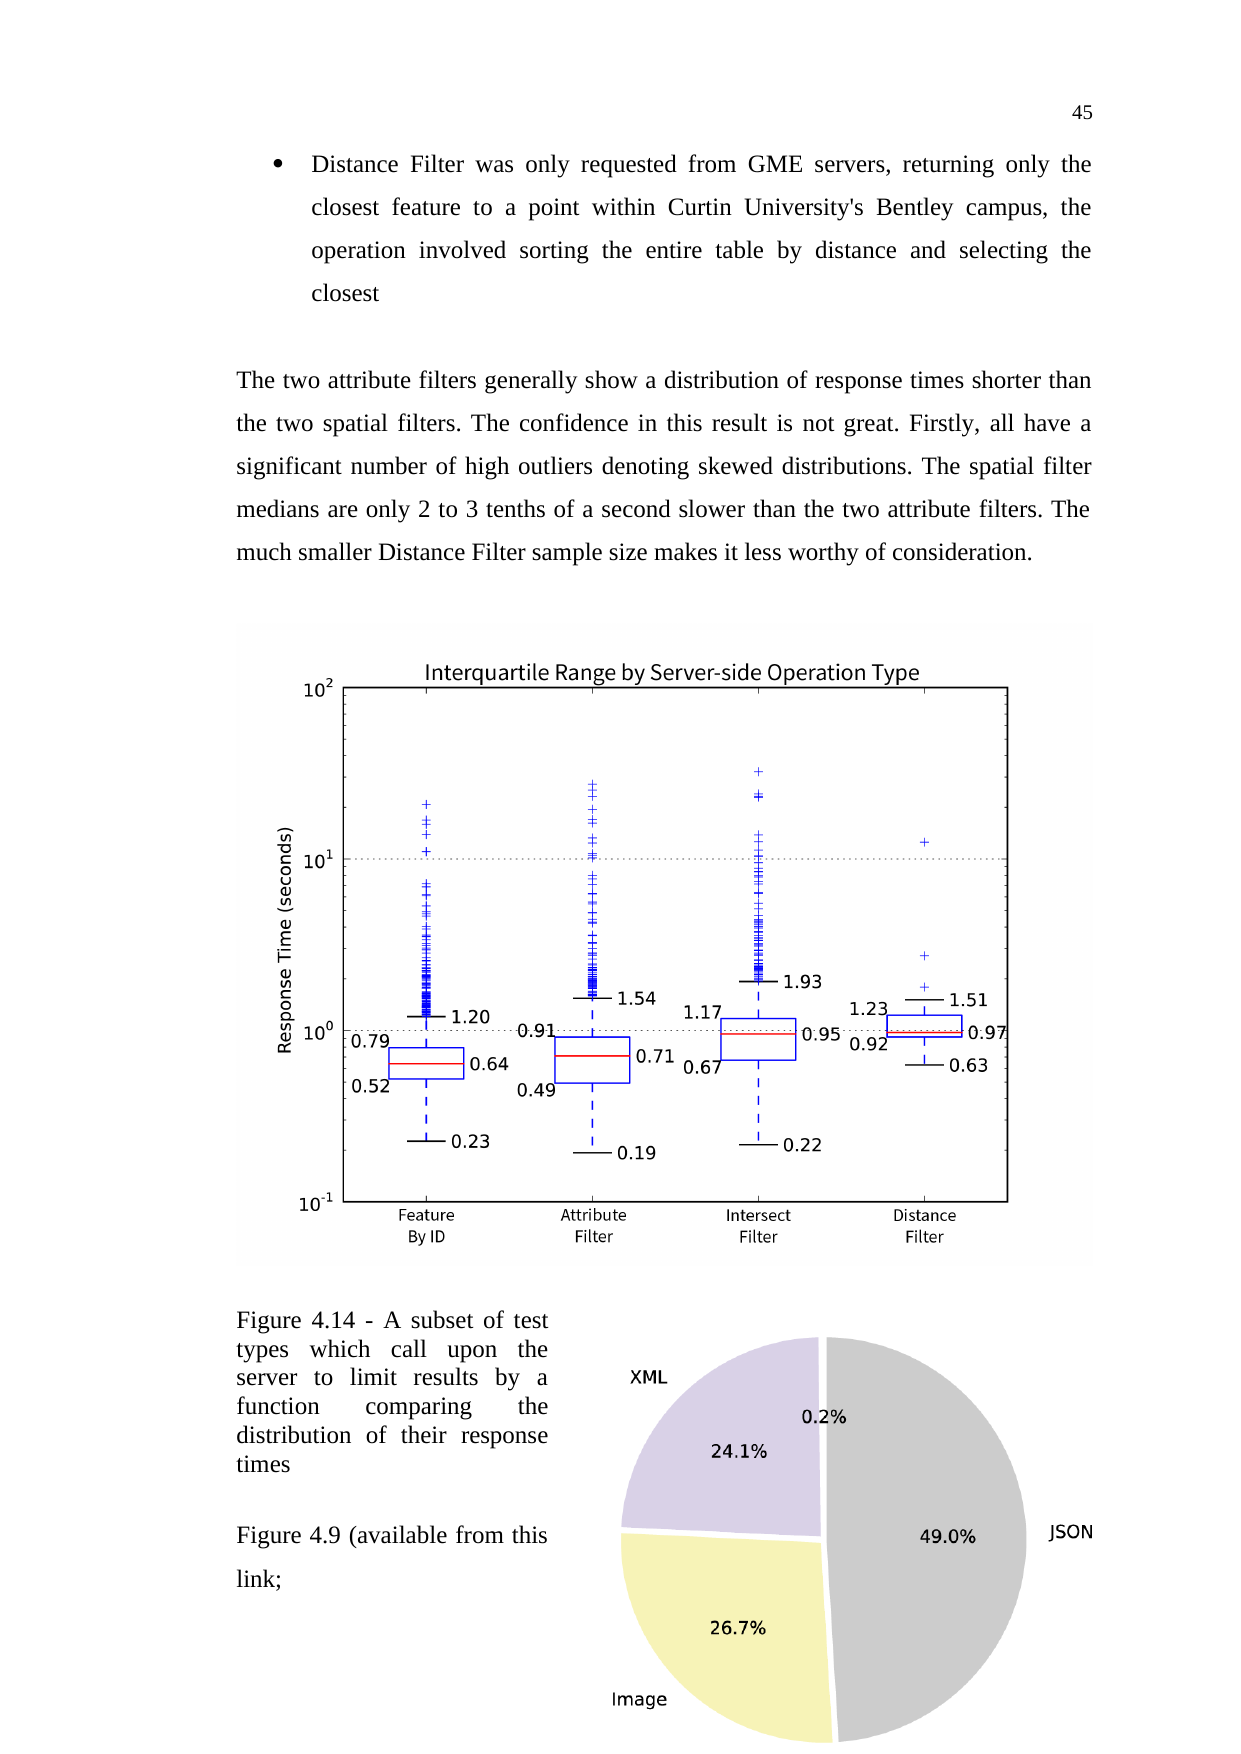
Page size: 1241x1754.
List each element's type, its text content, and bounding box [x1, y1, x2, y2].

picture [567, 1327, 1101, 1754]
picture [236, 623, 1093, 1266]
list Distance Filter was only requested from GME servers, returning only the closest feature to a point within Curtin University's Bentley campus, the operation involved sorting the entire table by distance and selecting the closest [274, 149, 1092, 307]
text The two attribute filters generally show a distribution of response times shorter than the two spatial filters. The confidence in this result is not great. Firstly, all have a significant number of high outliers denoting skewed distributions. The spatial filter medians are only 2 to 3 tenths of a second slower than the two attribute filters. The much smaller Distance Filter sample size makes it less worthy of consideration. [236, 365, 1092, 566]
